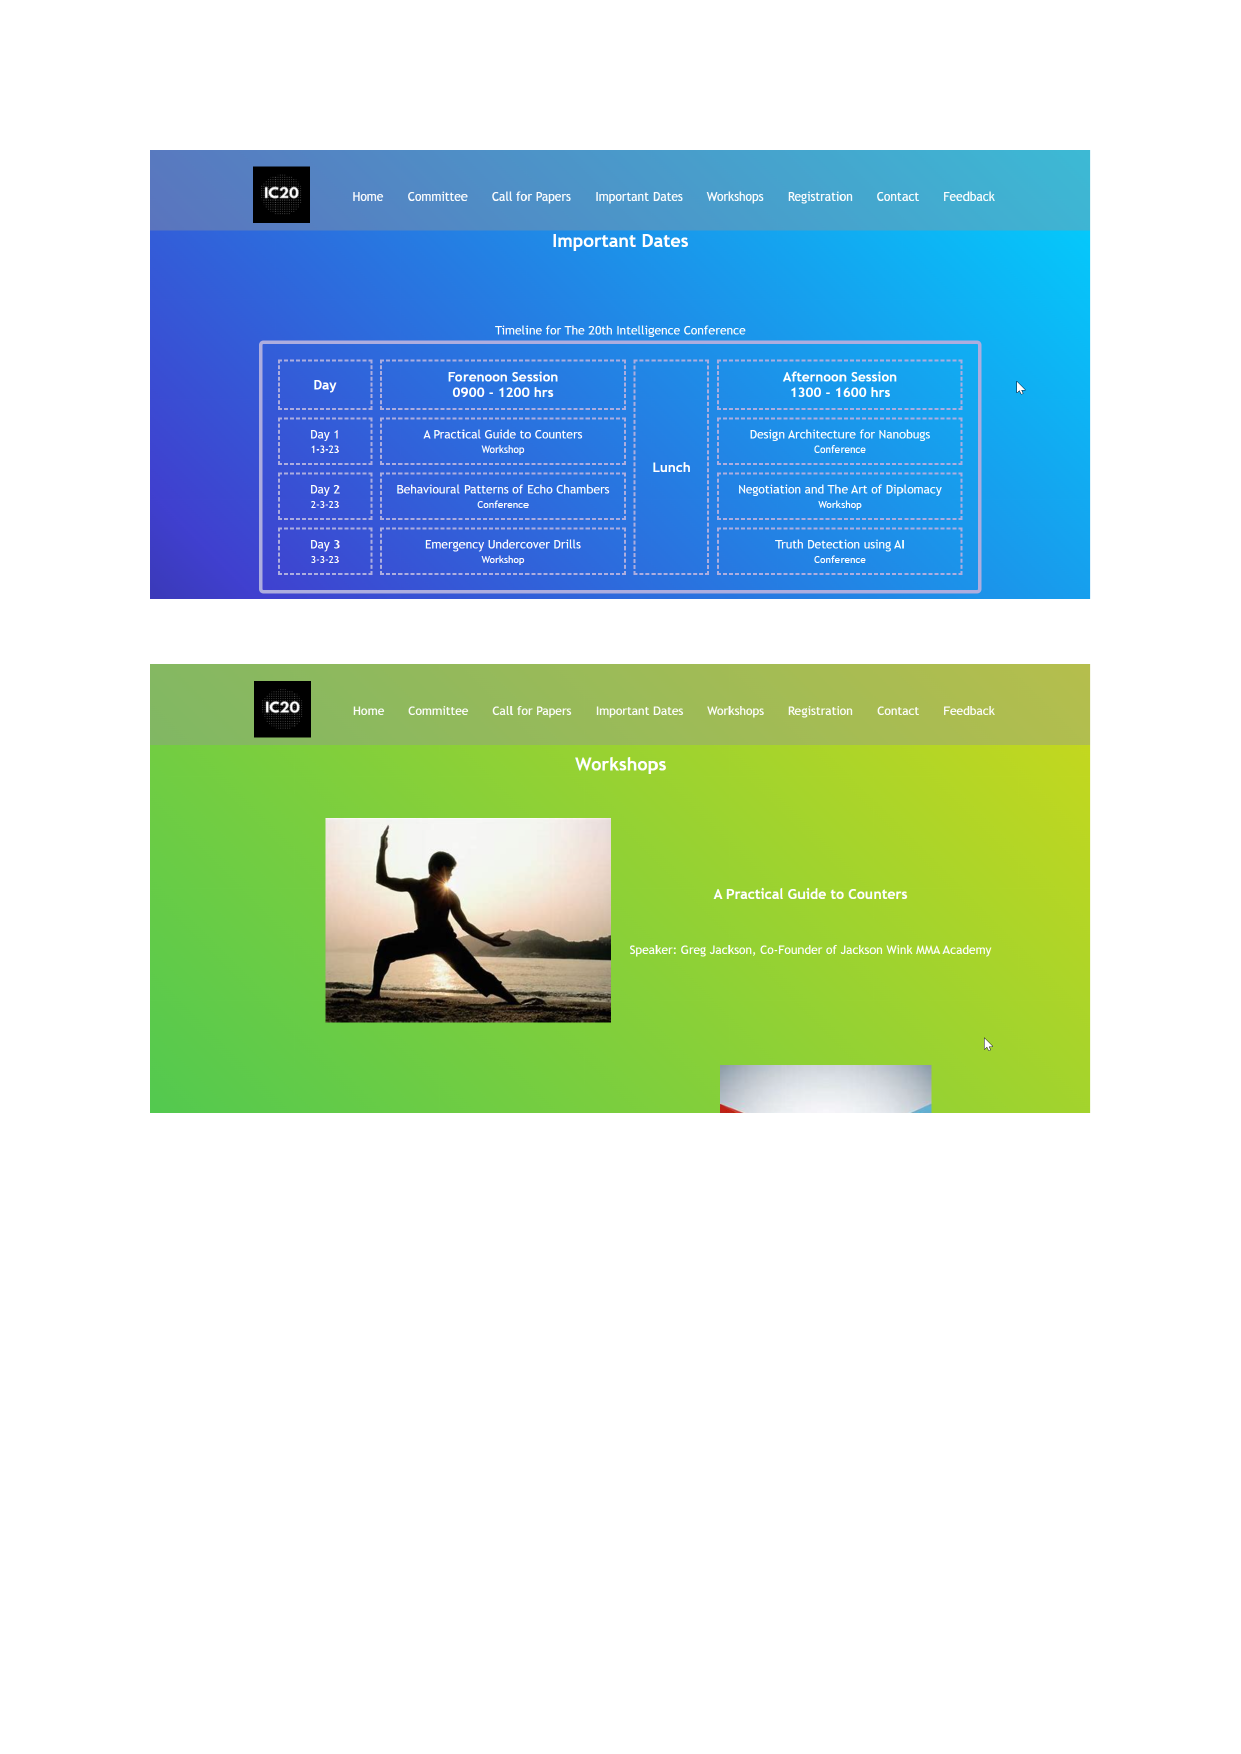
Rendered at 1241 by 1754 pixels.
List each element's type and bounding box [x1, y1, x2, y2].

picture [150, 664, 1091, 1113]
picture [150, 150, 1091, 599]
